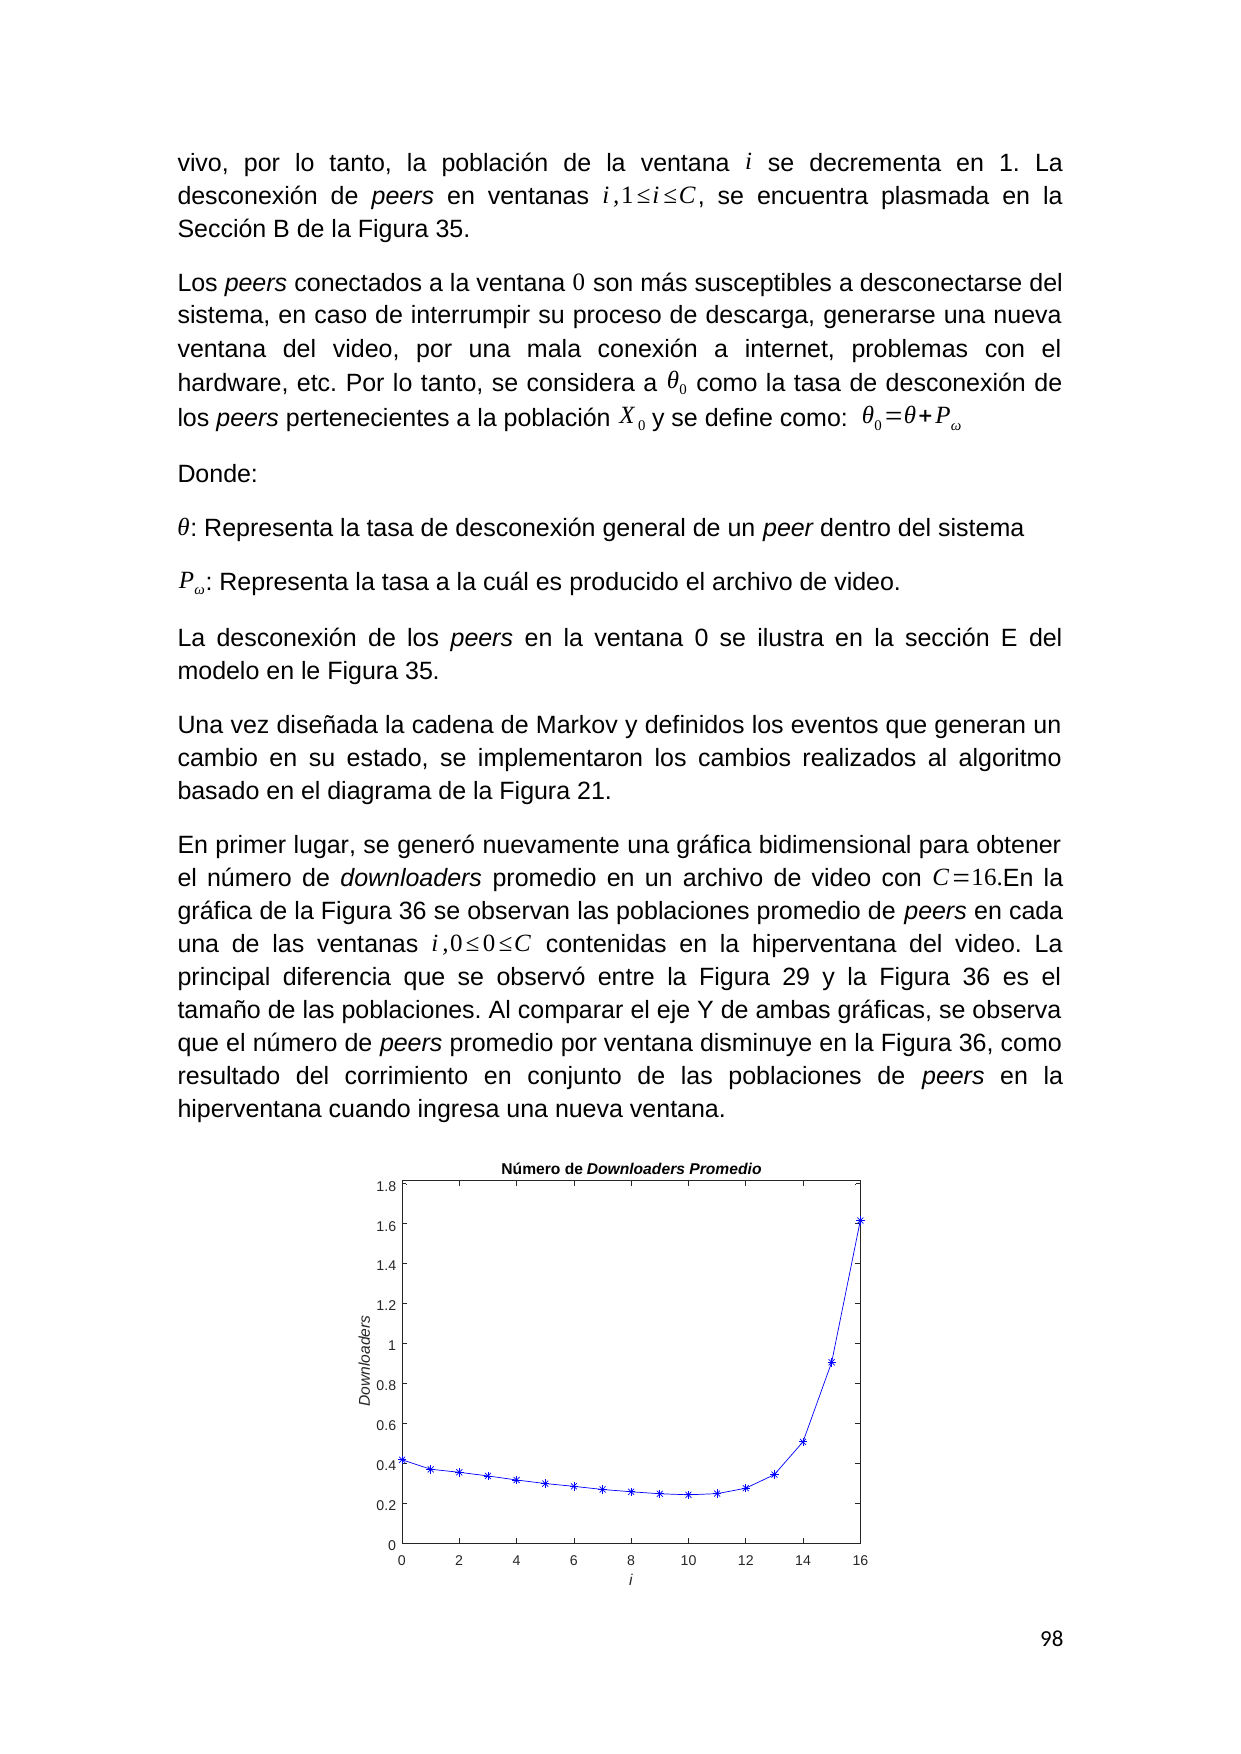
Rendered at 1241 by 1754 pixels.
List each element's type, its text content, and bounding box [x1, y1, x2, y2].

text La desconexión de los peers en la ventana 0 se ilustra en la sección E del modelo en le Figura 35. [177, 623, 1063, 685]
text En primer lugar, se generó nuevamente una gráfica bidimensional para obtener el número de downloaders promedio en un archivo de video con En la gráfica de la Figura 36 se observan las poblaciones promedio de peers en cada una de las ventanas contenidas en la hiperventana del video. La principal diferencia que se observó entre la Figura 29 y la Figura 36 es el tamaño de las poblaciones. Al comparar el eje Y de ambas gráficas, se observa que el número de peers promedio por ventana disminuye en la Figura 36, como resultado del corrimiento en conjunto de las poblaciones de peers en la hiperventana cuando ingresa una nueva ventana. [177, 830, 1063, 1123]
text Donde: [177, 459, 1063, 487]
text : Representa la tasa de desconexión general de un peer dentro del sistema [177, 512, 1063, 541]
text Una vez diseñada la cadena de Markov y definidos los eventos que generan un cambio en su estado, se implementaron los cambios realizados al algoritmo basado en el diagrama de la Figura 21. [177, 710, 1063, 805]
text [177, 148, 1063, 242]
text Los peers conectados a la ventana son más susceptibles a desconectarse del sistema, en caso de interrumpir su proceso de descarga, generarse una nueva ventana del video, por una mala conexión a internet, problemas con el hardware, etc. Por lo tanto, se considera a como la tasa de desconexión de los peers pertenecientes a la población y se define como: [177, 267, 1063, 433]
text : Representa la tasa a la cuál es producido el archivo de video. [177, 567, 1063, 598]
